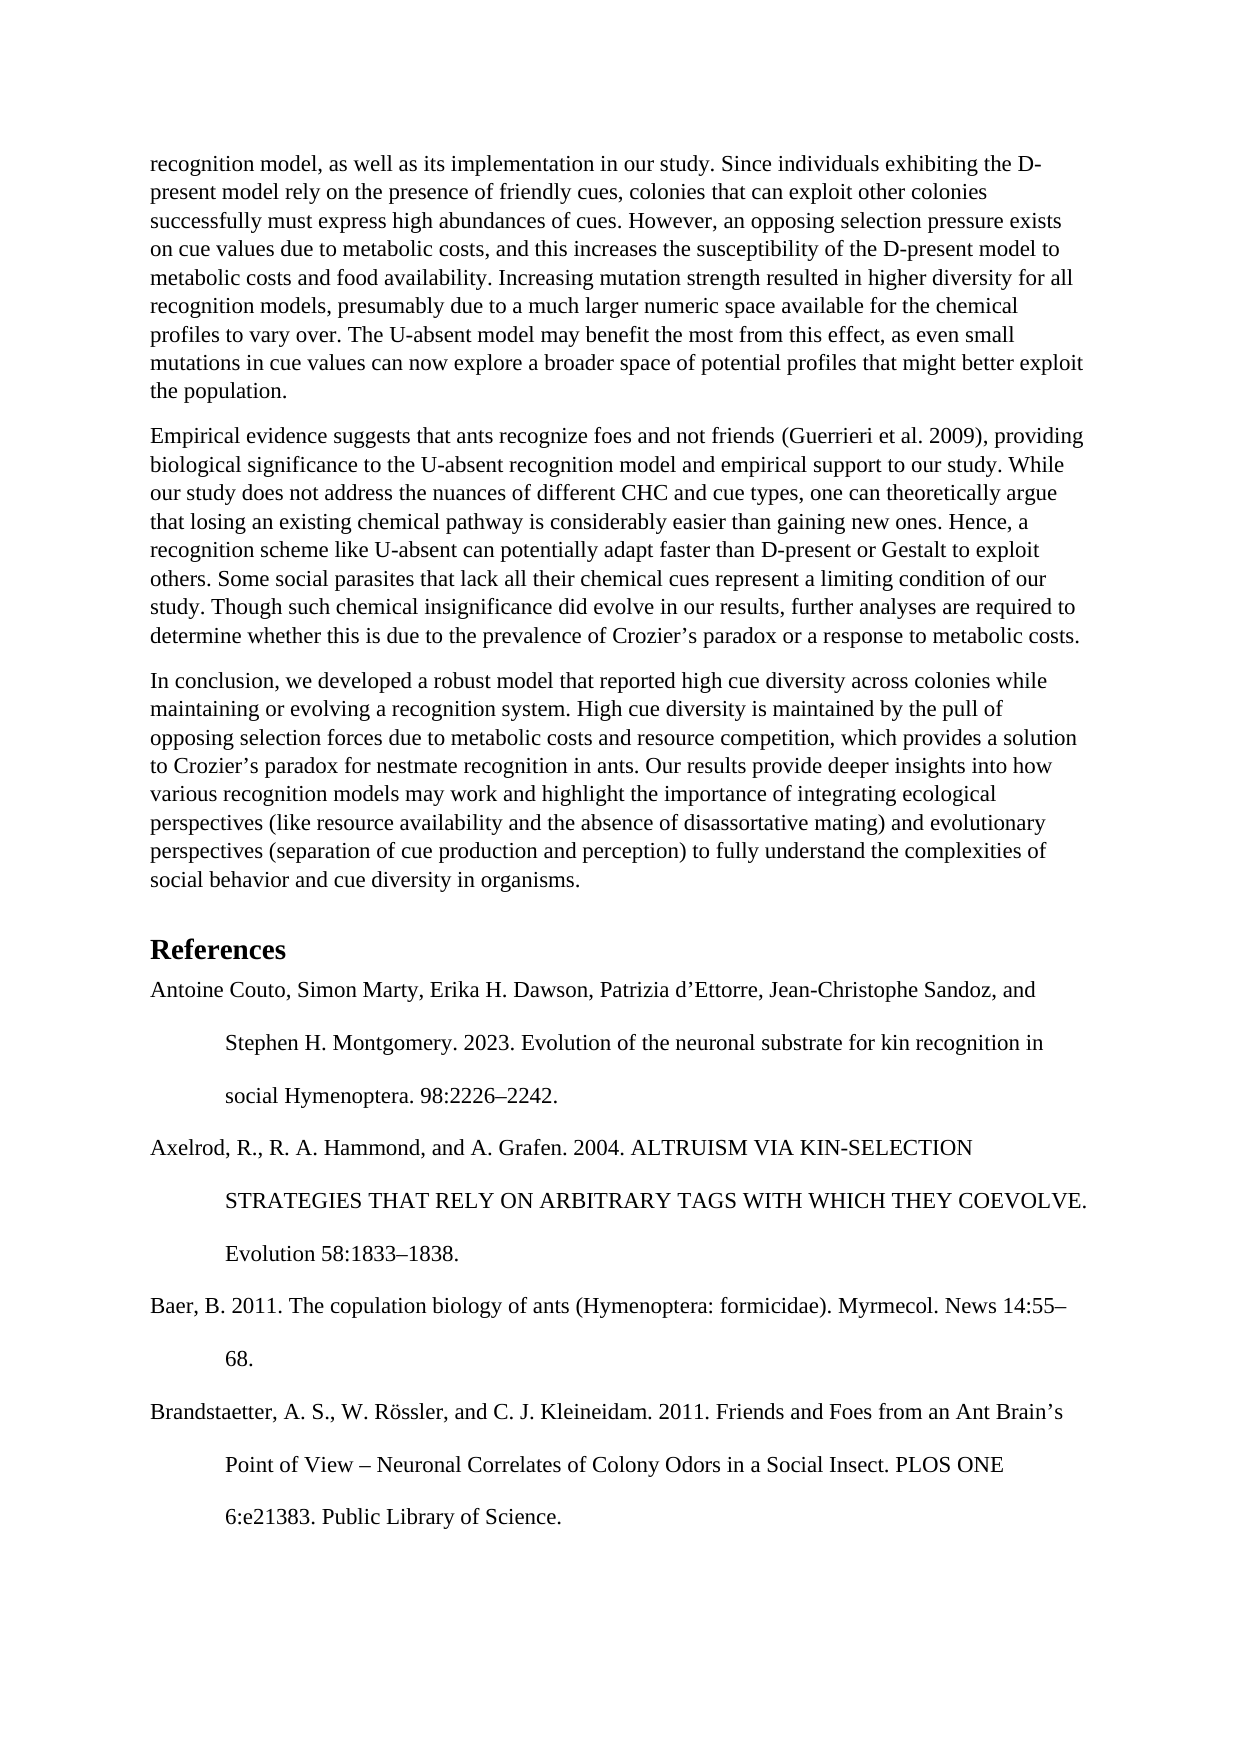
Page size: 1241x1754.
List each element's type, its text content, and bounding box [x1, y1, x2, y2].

text Brandstaetter, A. S., W. Rössler, and C. J. Kleineidam. 2011. Friends and Foes from an Ant Brain’s Point of View – Neuronal Correlates of Colony Odors in a Social Insect. PLOS ONE 6:e21383. Public Library of Science. [150, 1398, 1090, 1530]
subtitle References [150, 932, 1090, 965]
text Axelrod, R., R. A. Hammond, and A. Grafen. 2004. ALTRUISM VIA KIN‐SELECTION STRATEGIES THAT RELY ON ARBITRARY TAGS WITH WHICH THEY COEVOLVE. Evolution 58:1833–1838. [150, 1134, 1090, 1266]
text Baer, B. 2011. The copulation biology of ants (Hymenoptera: formicidae). Myrmecol. News 14:55–68. [150, 1292, 1090, 1372]
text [150, 150, 1090, 404]
text In conclusion, we developed a robust model that reported high cue diversity across colonies while maintaining or evolving a recognition system. High cue diversity is maintained by the pull of opposing selection forces due to metabolic costs and resource competition, which provides a solution to Crozier’s paradox for nestmate recognition in ants. Our results provide deeper insights into how various recognition models may work and highlight the importance of integrating ecological perspectives (like resource availability and the absence of disassortative mating) and evolutionary perspectives (separation of cue production and perception) to fully understand the complexities of social behavior and cue diversity in organisms. [150, 667, 1090, 892]
text Empirical evidence suggests that ants recognize foes and not friends (Guerrieri et al. 2009), providing biological significance to the U-absent recognition model and empirical support to our study. While our study does not address the nuances of different CHC and cue types, one can theoretically argue that losing an existing chemical pathway is considerably easier than gaining new ones. Hence, a recognition scheme like U-absent can potentially adapt faster than D-present or Gestalt to exploit others. Some social parasites that lack all their chemical cues represent a limiting condition of our study. Though such chemical insignificance did evolve in our results, further analyses are required to determine whether this is due to the prevalence of Crozier’s paradox or a response to metabolic costs. [150, 423, 1090, 648]
text Antoine Couto, Simon Marty, Erika H. Dawson, Patrizia d’Ettorre, Jean‐Christophe Sandoz, and Stephen H. Montgomery. 2023. Evolution of the neuronal substrate for kin recognition in social Hymenoptera. 98:2226–2242. [150, 976, 1090, 1108]
